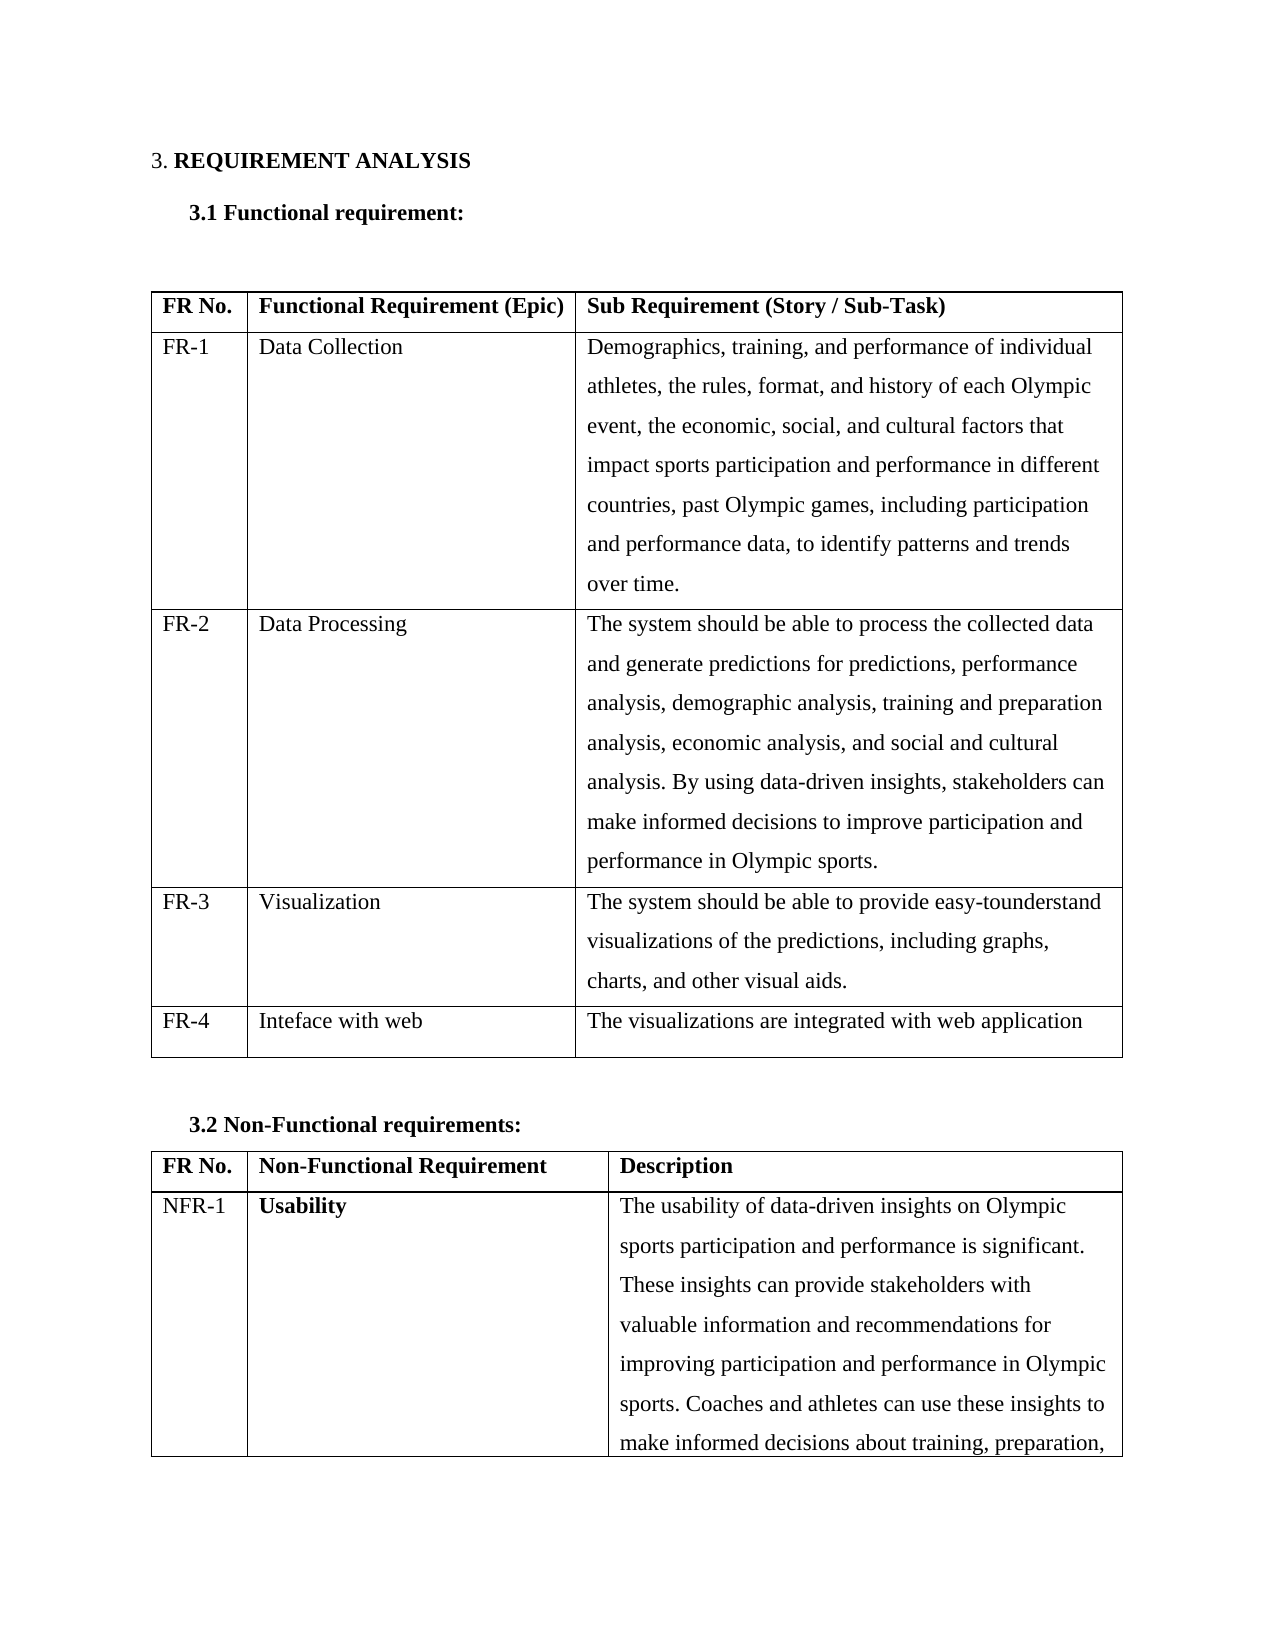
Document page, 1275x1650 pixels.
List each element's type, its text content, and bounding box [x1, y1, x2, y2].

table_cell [609, 1193, 1122, 1456]
table_cell The system should be able to process the collected data and generate predictions for predictions, performance analysis, demographic analysis, training and preparation analysis, economic analysis, and social and cultural analysis. By using data-driven insights, stakeholders can make informed decisions to improve participation and performance in Olympic sports. [576, 610, 1122, 887]
text 3.1 Functional requirement: [189, 199, 1167, 226]
text 3. REQUIREMENT ANALYSIS [151, 147, 1167, 173]
table_cell Data Collection [248, 333, 575, 609]
table_header Sub Requirement (Story / Sub-Task) [576, 293, 1122, 332]
table_cell FR-3 [152, 888, 247, 1006]
table_cell NFR-1 [152, 1193, 247, 1456]
table_header Description [609, 1152, 1122, 1191]
table_cell Visualization [248, 888, 575, 1006]
table_cell Data Processing [248, 610, 575, 887]
table_cell FR-4 [152, 1007, 247, 1057]
table_header Functional Requirement (Epic) [248, 293, 575, 332]
table_header FR No. [152, 293, 247, 332]
text 3.2 Non-Functional requirements: [189, 1111, 1167, 1138]
table_cell Demographics, training, and performance of individual athletes, the rules, format, and history of each Olympic event, the economic, social, and cultural factors that impact sports participation and performance in different countries, past Olympic games, including participation and performance data, to identify patterns and trends over time. [576, 333, 1122, 609]
table_cell Inteface with web [248, 1007, 575, 1057]
table_cell The visualizations are integrated with web application [576, 1007, 1122, 1057]
table_cell FR-2 [152, 610, 247, 887]
table_cell FR-1 [152, 333, 247, 609]
table_header Non-Functional Requirement [248, 1152, 608, 1191]
table_cell The system should be able to provide easy-tounderstand visualizations of the predictions, including graphs, charts, and other visual aids. [576, 888, 1122, 1006]
table_header FR No. [152, 1152, 247, 1191]
table_cell Usability [248, 1193, 608, 1456]
